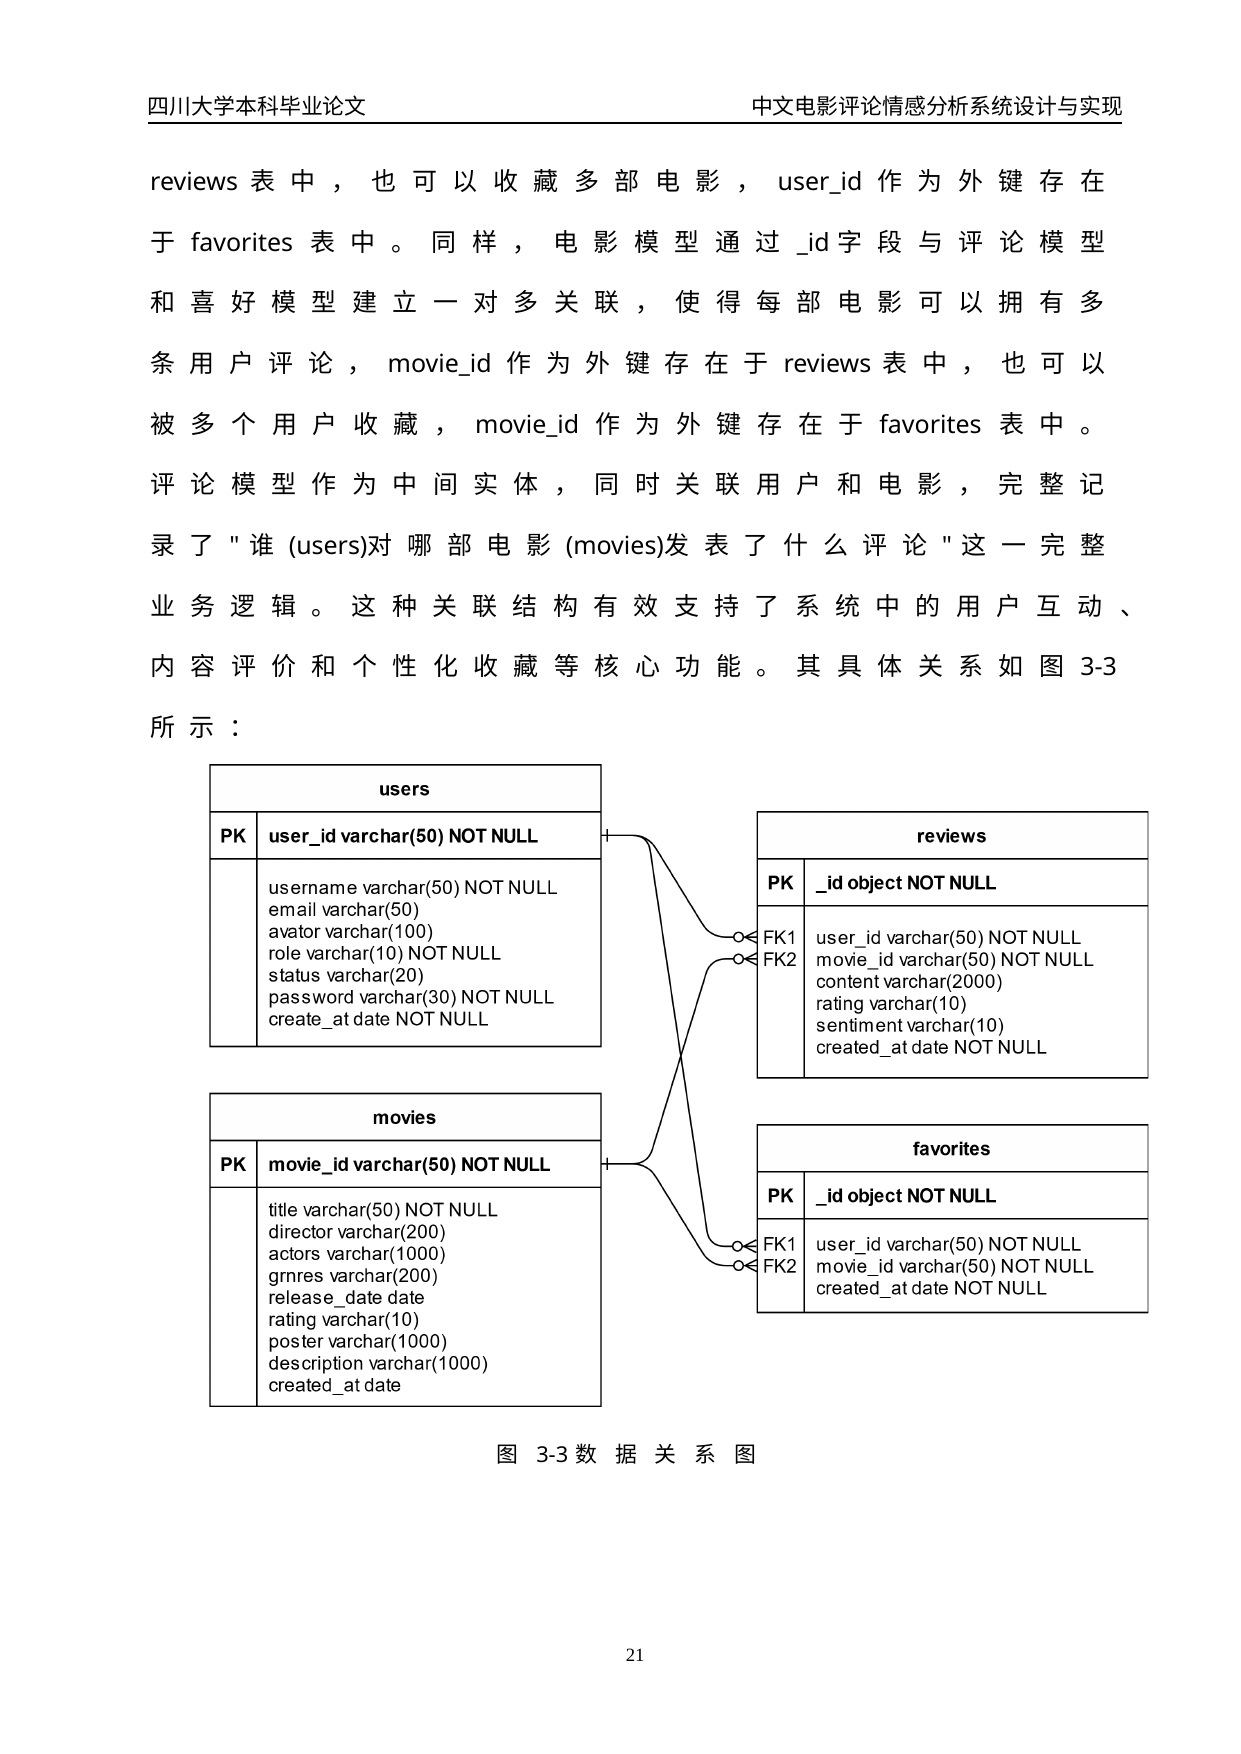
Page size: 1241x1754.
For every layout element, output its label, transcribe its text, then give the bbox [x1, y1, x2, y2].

text 图3-3 数据关系图 [150, 1423, 1120, 1483]
picture [209, 764, 1149, 1407]
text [150, 149, 1120, 756]
